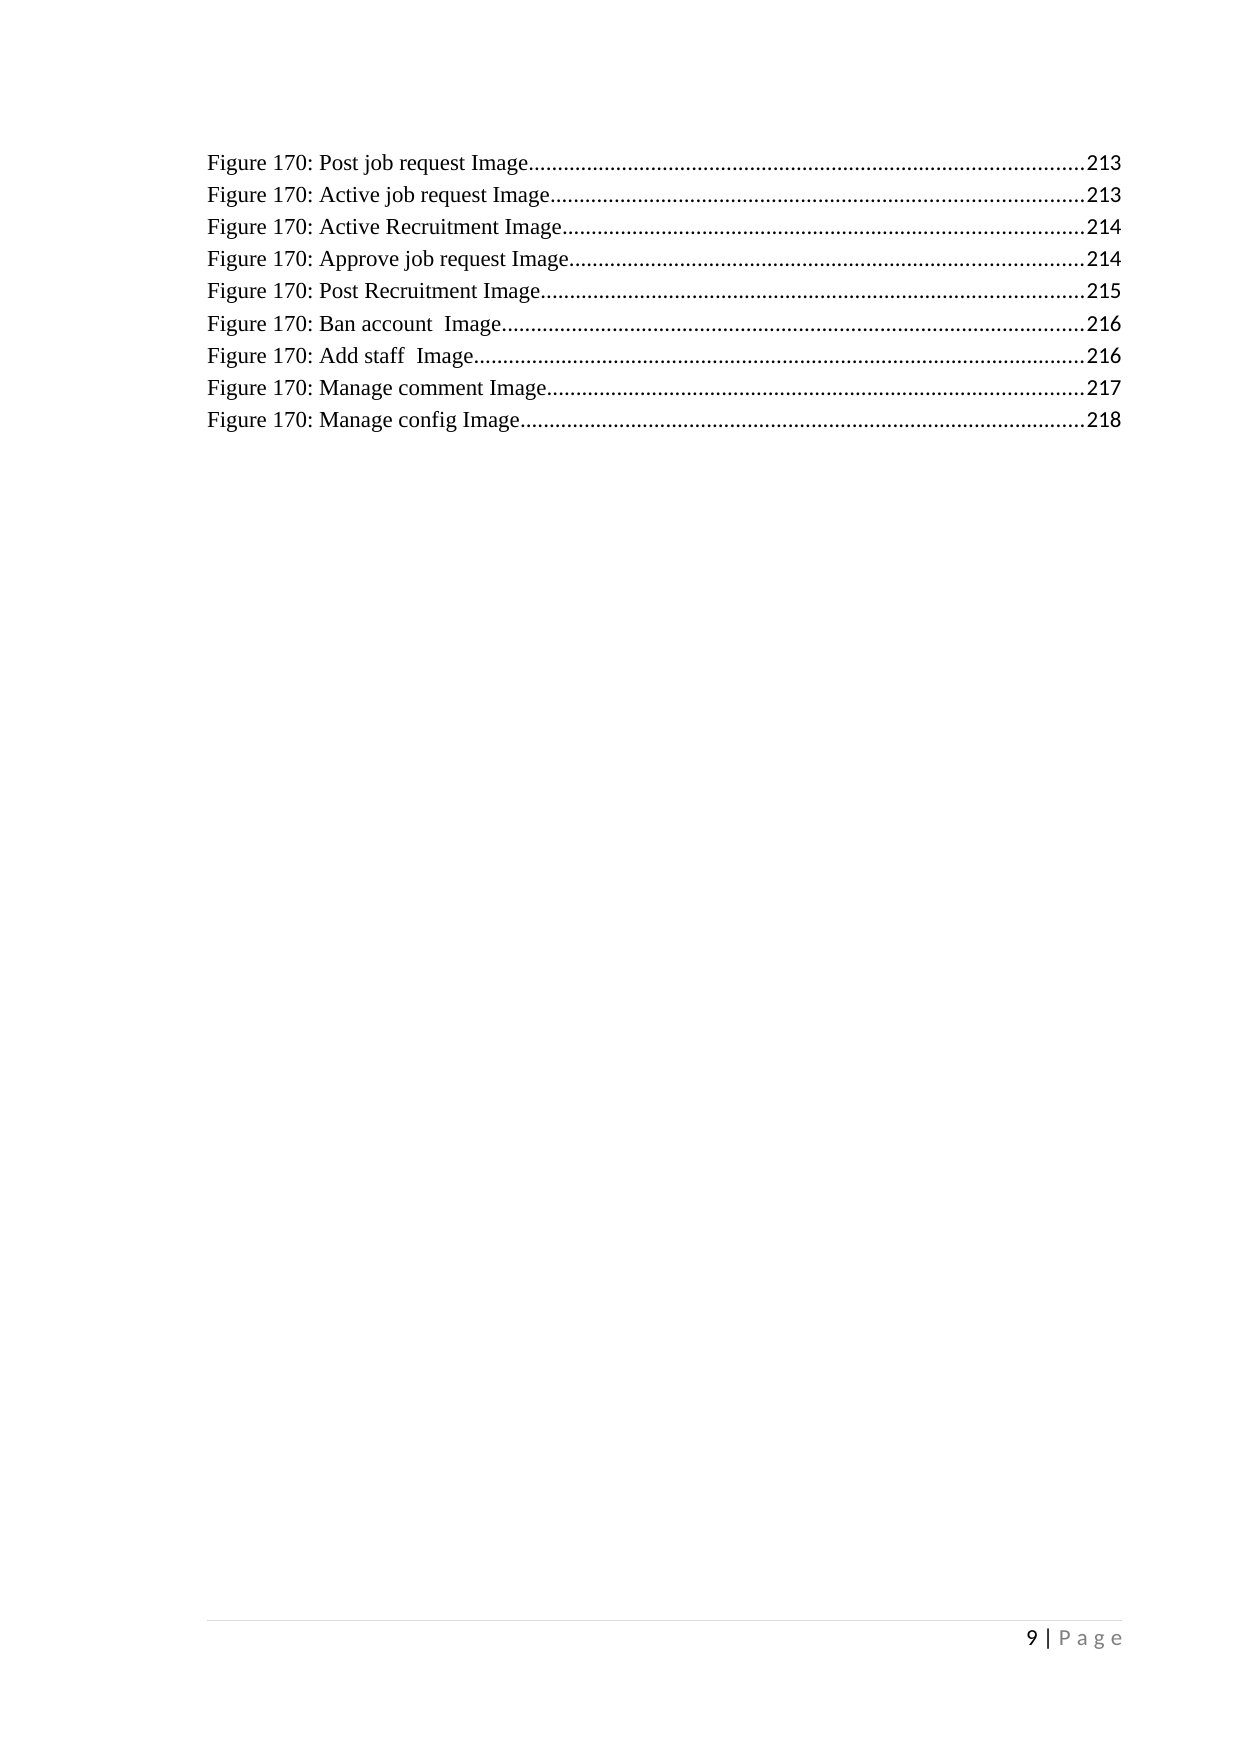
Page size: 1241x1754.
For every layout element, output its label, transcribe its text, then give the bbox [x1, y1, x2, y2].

text Figure 170: Active Recruitment Image 214 [207, 212, 1122, 240]
text Figure 170: Manage config Image 218 [207, 405, 1122, 433]
text Figure 170: Ban account Image 216 [207, 309, 1122, 337]
text Figure 170: Post job request Image 213 [207, 148, 1122, 176]
text Figure 170: Post Recruitment Image 215 [207, 276, 1122, 304]
text Figure 170: Manage comment Image 217 [207, 373, 1122, 401]
text Figure 170: Active job request Image 213 [207, 180, 1122, 208]
text Figure 170: Add staff Image 216 [207, 341, 1122, 369]
text Figure 170: Approve job request Image 214 [207, 244, 1122, 272]
